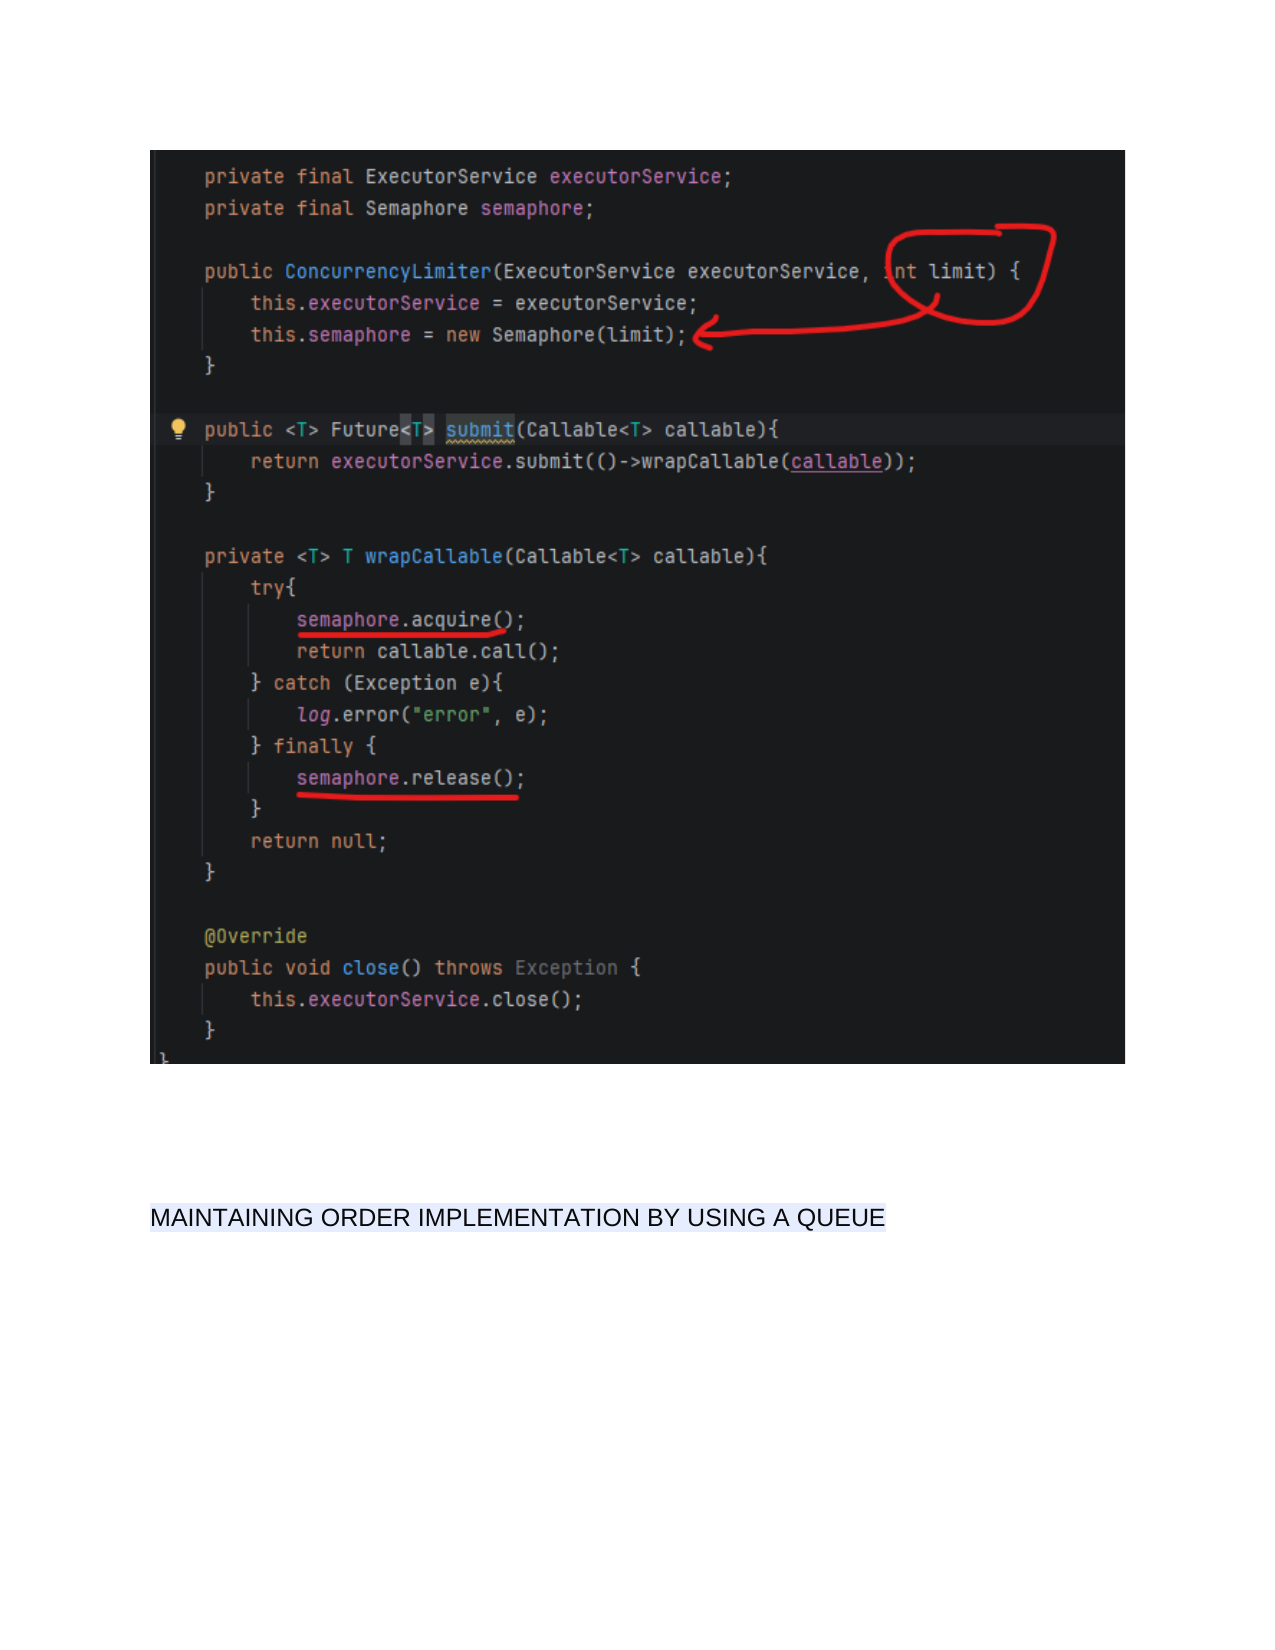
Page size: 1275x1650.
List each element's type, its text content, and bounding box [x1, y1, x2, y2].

picture [150, 150, 1125, 1064]
text MAINTAINING ORDER IMPLEMENTATION BY USING A QUEUE [150, 1194, 1125, 1232]
